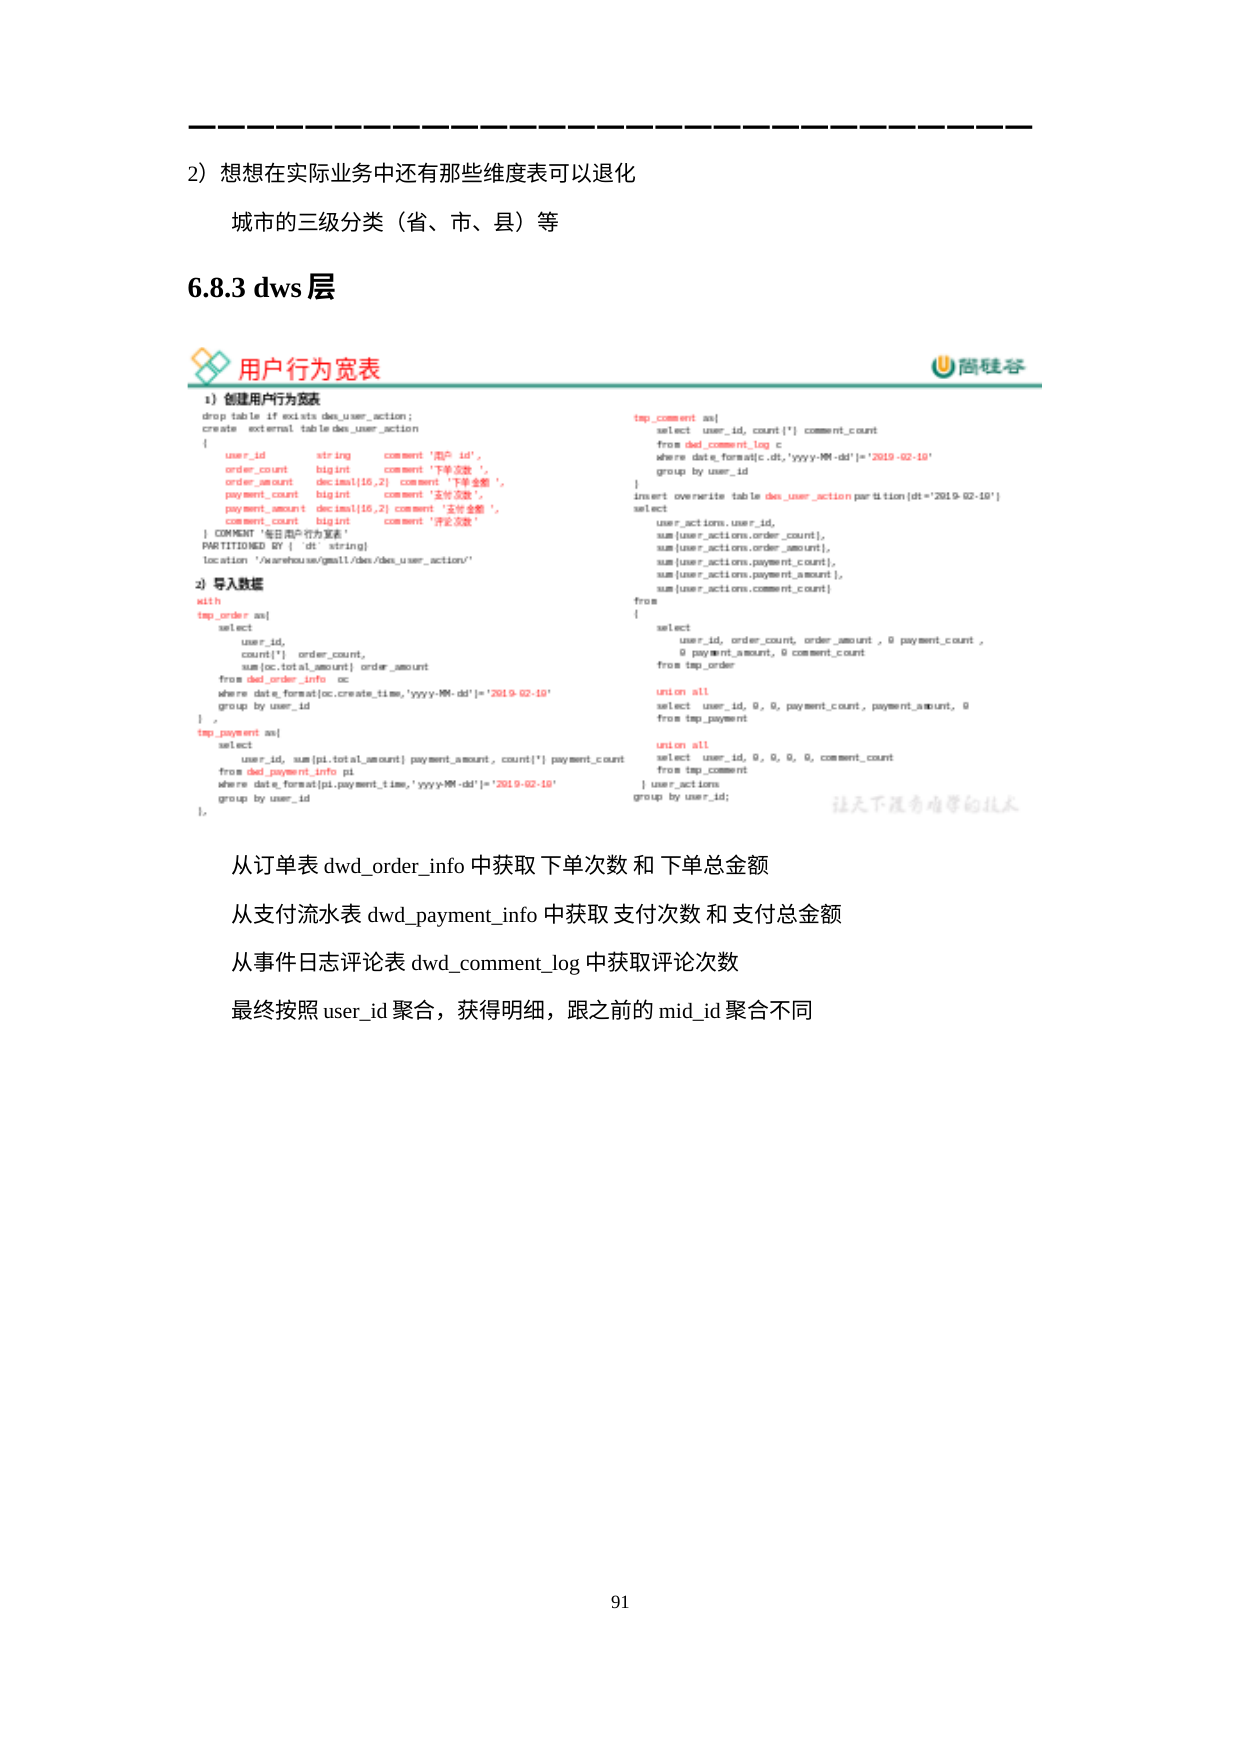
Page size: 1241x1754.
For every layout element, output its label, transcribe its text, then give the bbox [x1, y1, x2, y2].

text 城市的三级分类（省、市、县）等 [187, 204, 1053, 237]
subtitle 6.8.3 dws层 [187, 252, 1053, 317]
text 2）想想在实际业务中还有那些维度表可以退化 [187, 156, 1053, 188]
text 最终按照user_id聚合，获得明细，跟之前的mid_id聚合不同 [187, 993, 1053, 1025]
text 从订单表 dwd_order_info 中获取 下单次数 和 下单总金额 [231, 848, 1053, 880]
text 从事件日志评论表 dwd_comment_log 中获取评论次数 [231, 944, 1053, 977]
text 从支付流水表 dwd_payment_info 中获取 支付次数 和 支付总金额 [231, 896, 1053, 929]
